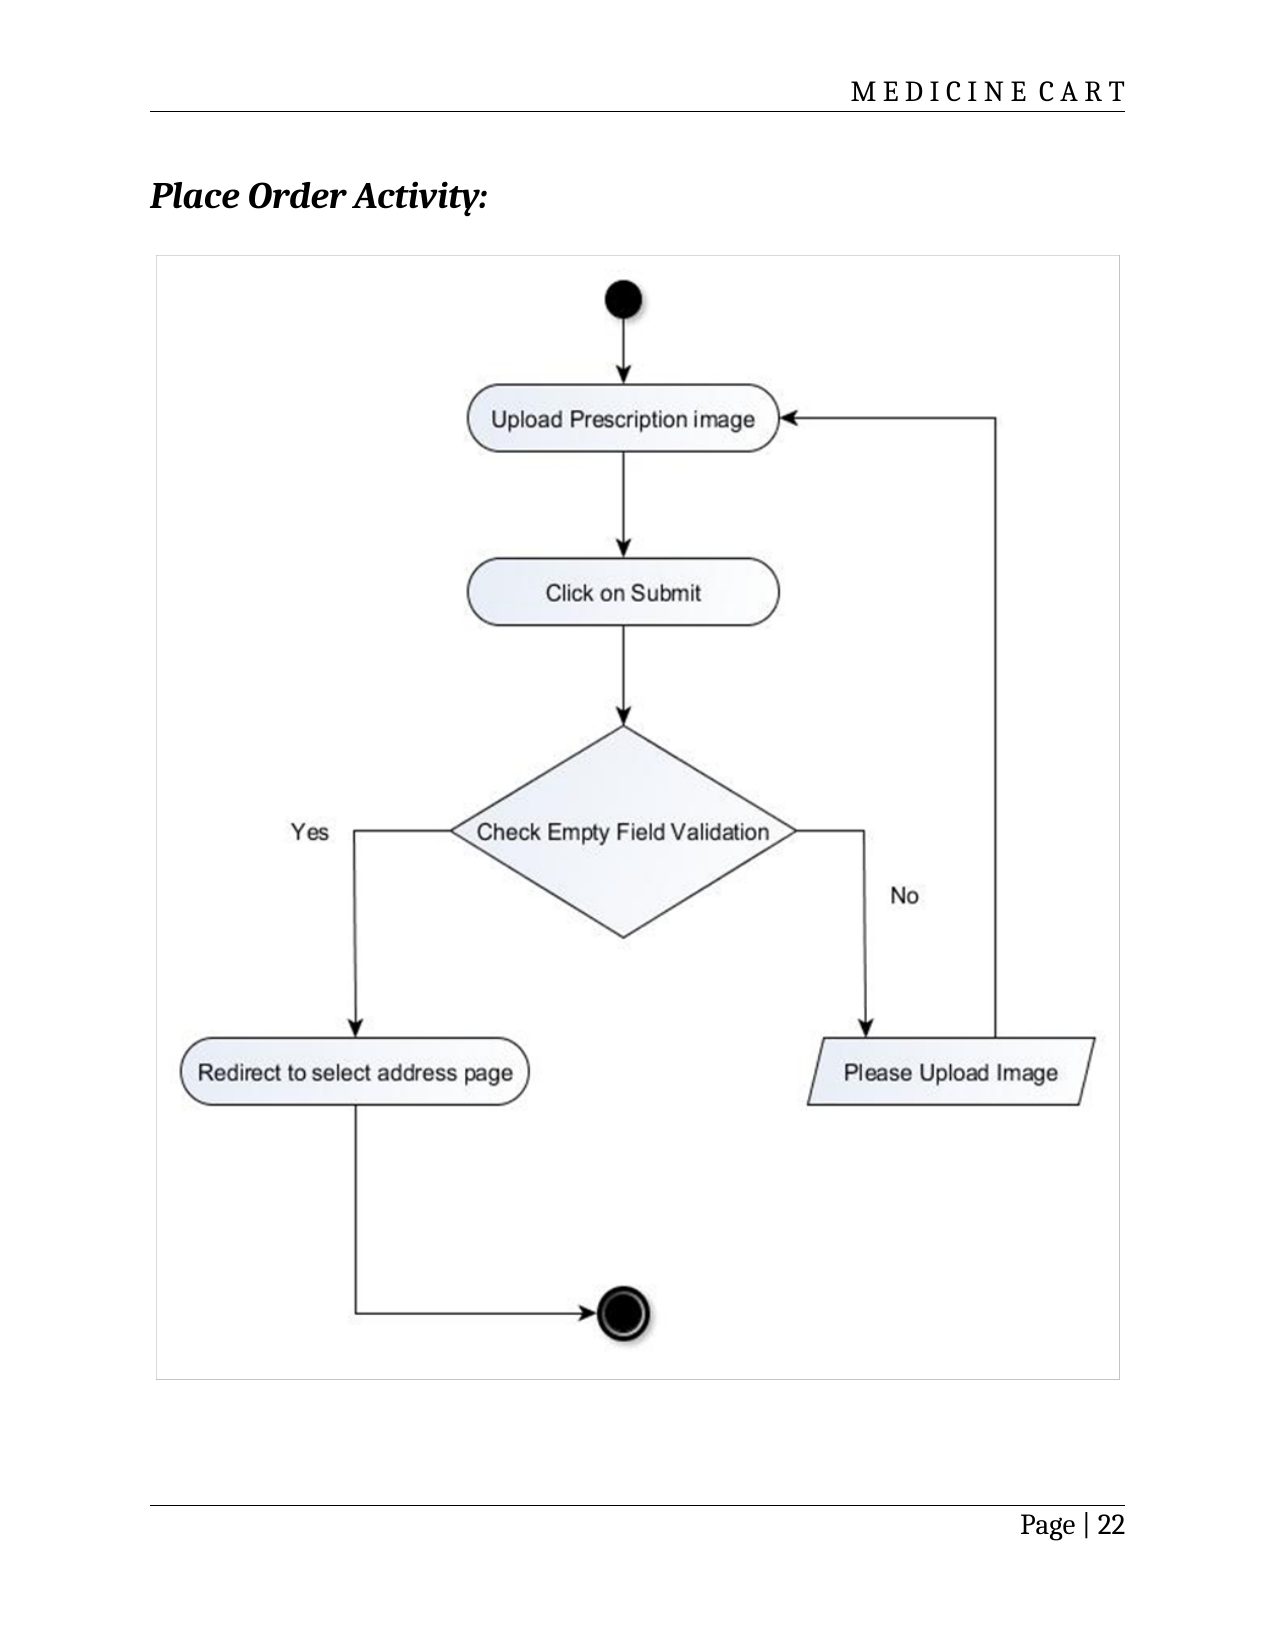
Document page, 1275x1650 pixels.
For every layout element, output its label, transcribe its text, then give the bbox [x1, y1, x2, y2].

picture [155, 255, 1121, 1381]
subtitle Place Order Activity: [150, 175, 1125, 218]
